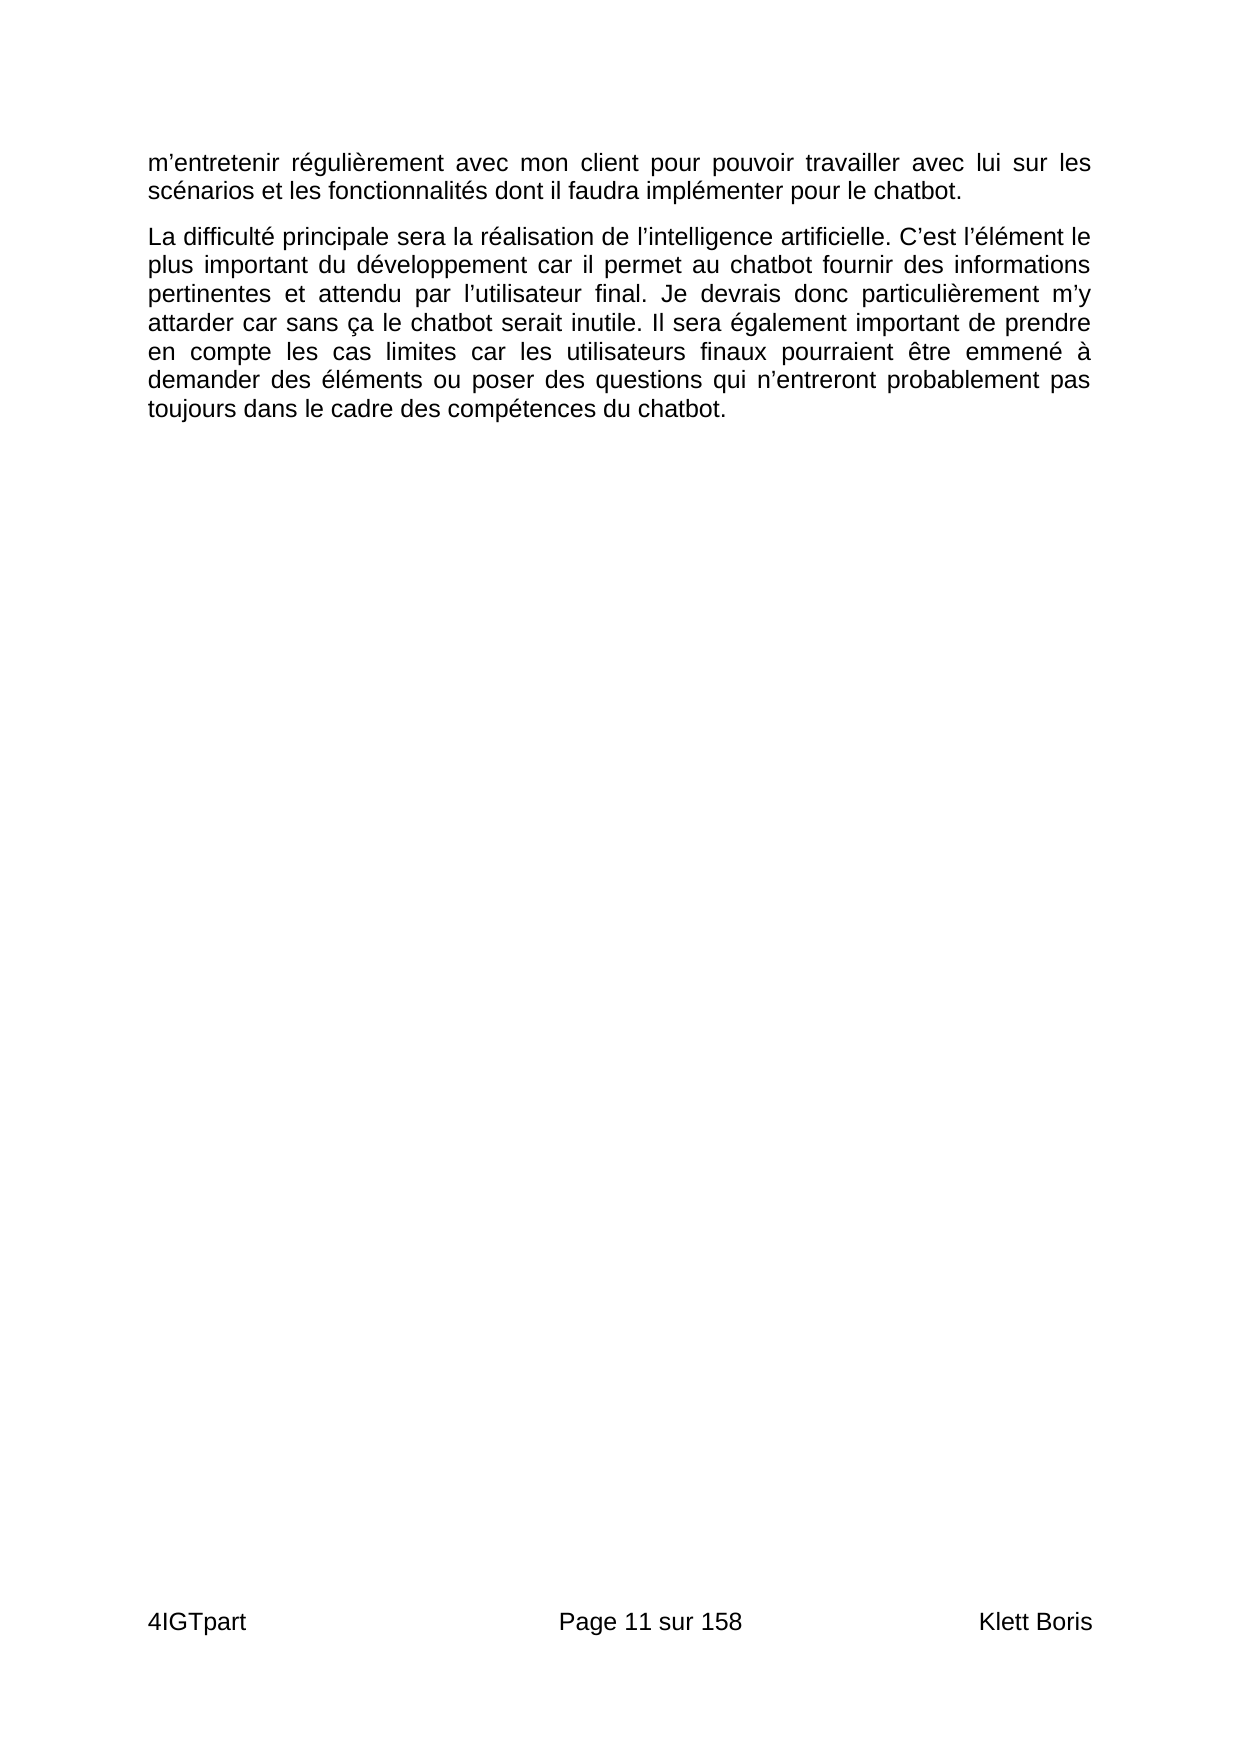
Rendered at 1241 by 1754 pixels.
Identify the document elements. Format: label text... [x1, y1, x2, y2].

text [148, 148, 1093, 205]
text La difficulté principale sera la réalisation de l’intelligence artificielle. C’est l’élément le plus important du développement car il permet au chatbot fournir des informations pertinentes et attendu par l’utilisateur final. Je devrais donc particulièrement m’y attarder car sans ça le chatbot serait inutile. Il sera également important de prendre en compte les cas limites car les utilisateurs finaux pourraient être emmené à demander des éléments ou poser des questions qui n’entreront probablement pas toujours dans le cadre des compétences du chatbot. [148, 222, 1093, 423]
